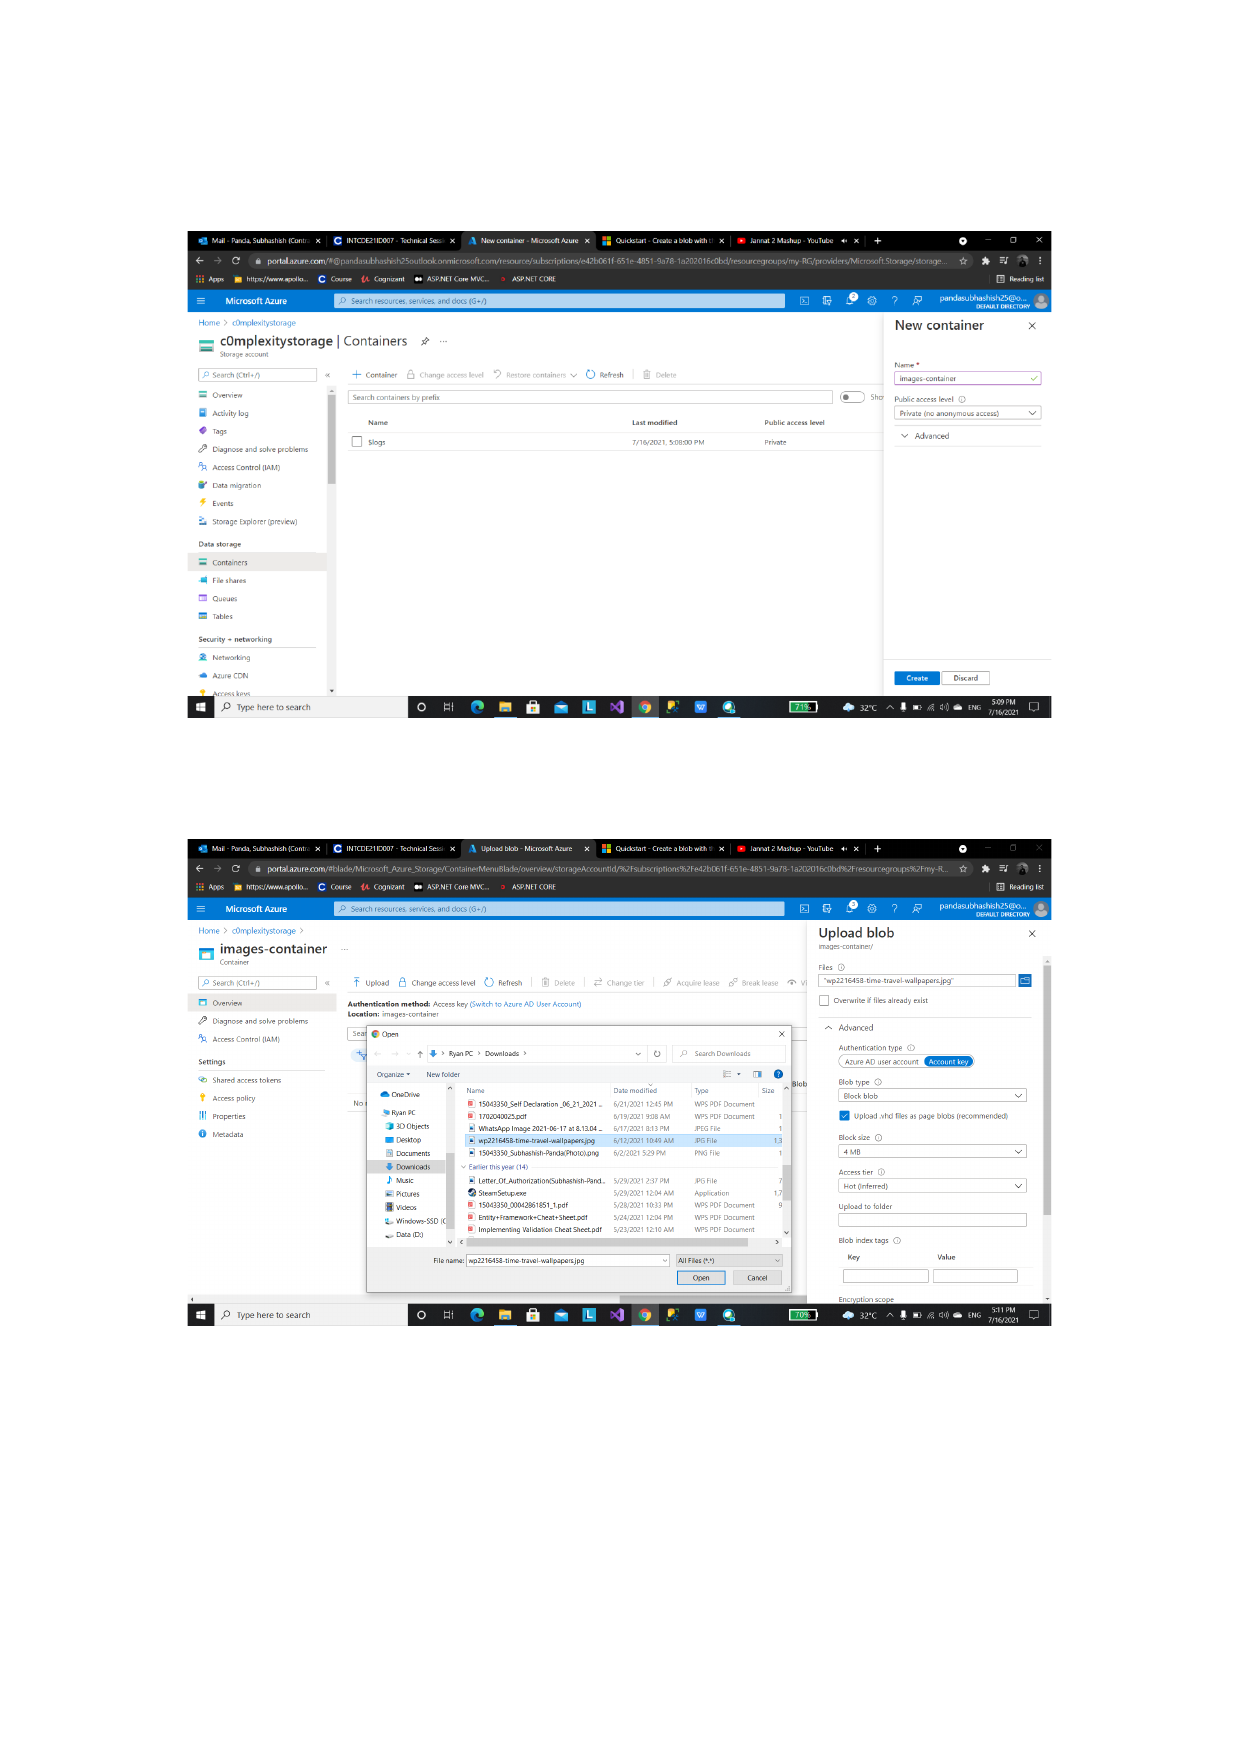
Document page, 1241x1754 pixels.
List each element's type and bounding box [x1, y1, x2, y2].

picture [187, 839, 1052, 1326]
picture [187, 231, 1052, 718]
